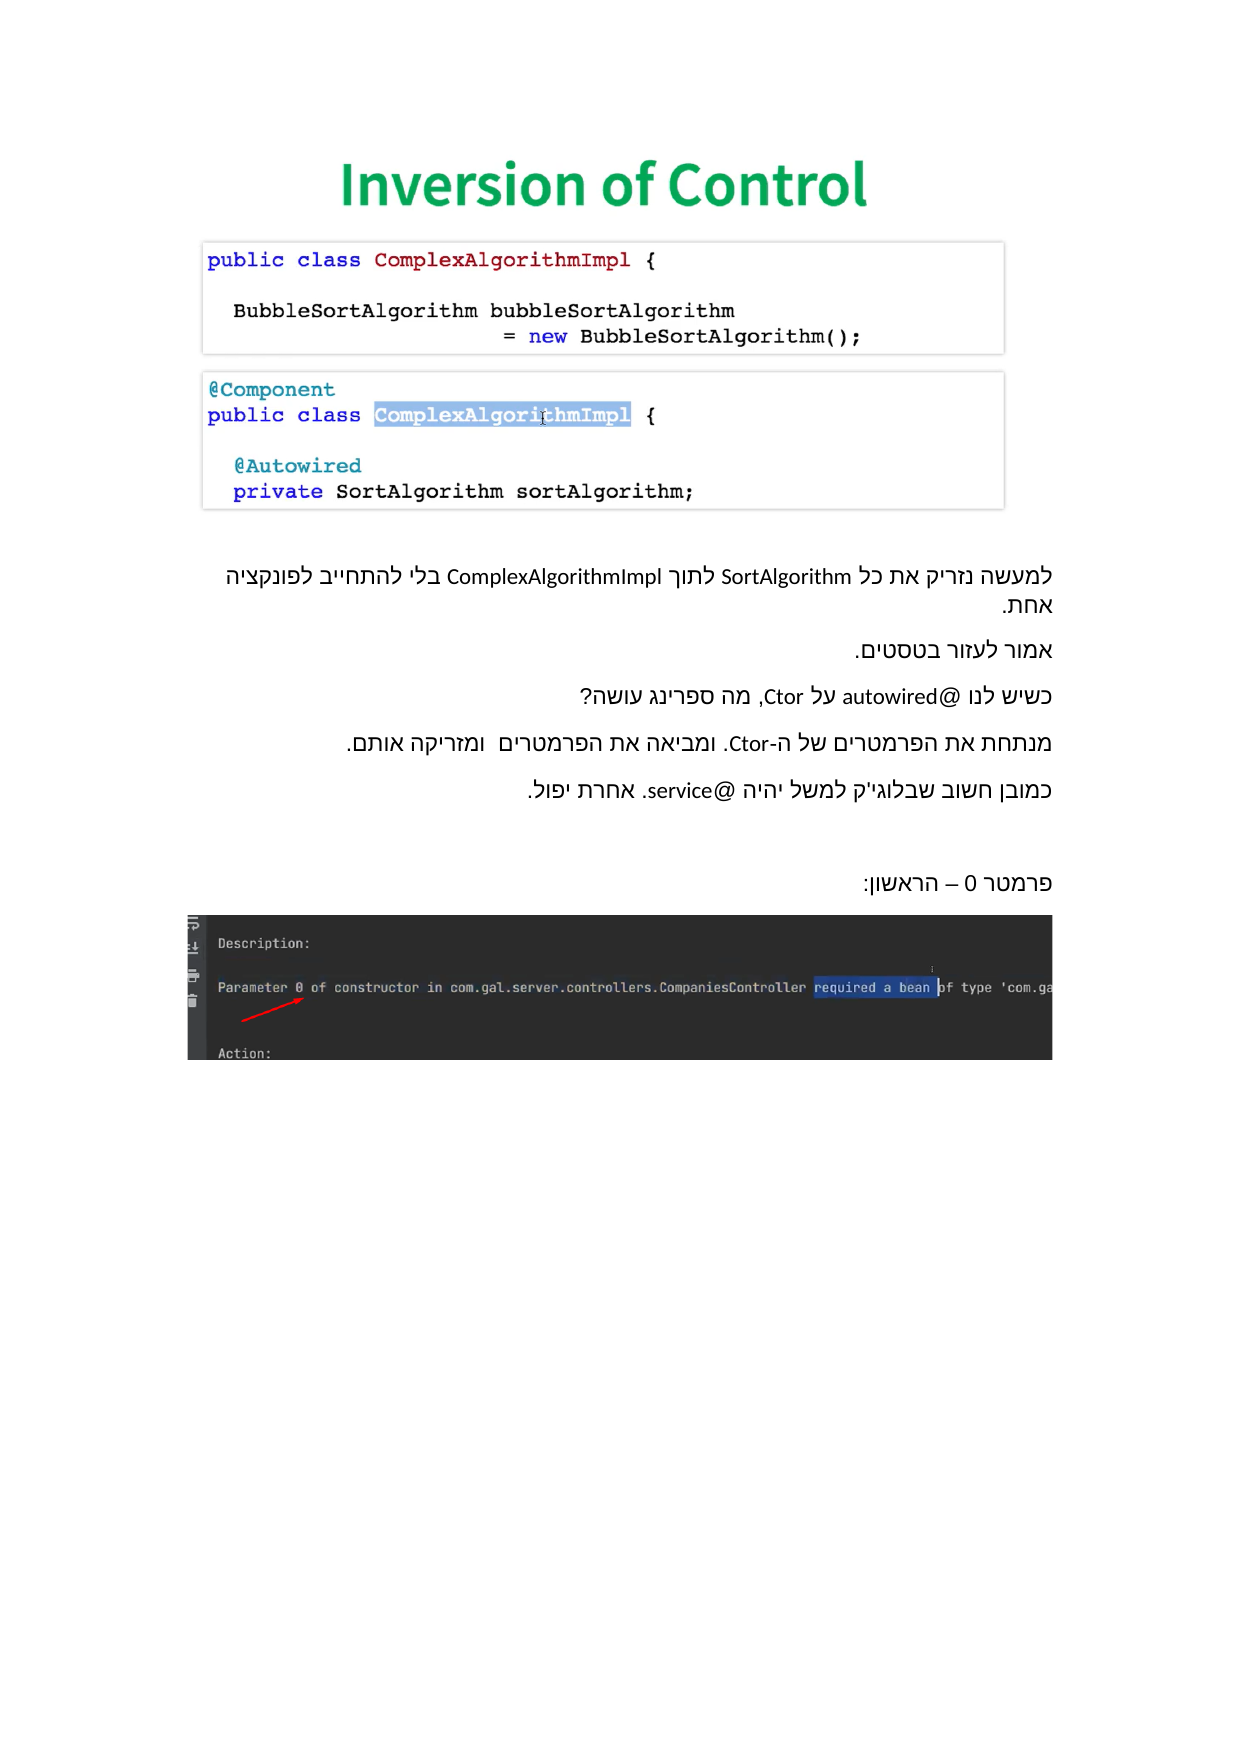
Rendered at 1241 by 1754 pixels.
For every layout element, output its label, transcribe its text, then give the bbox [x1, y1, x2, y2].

text פרמטר 0 – הראשון: [187, 870, 1053, 896]
text כשיש לנו @autowired על Ctor, מה ספרינג עושה? [187, 682, 1053, 710]
text אמור לעזור בטסטים. [187, 637, 1053, 664]
text כמובן חשוב שבלוגי'ק למשל יהיה @service. אחרת יפול. [187, 776, 1053, 804]
text מנתחת את הפרמטרים של ה-Ctor. ומביאה את הפרמטרים ומזריקה אותם. [187, 729, 1053, 757]
text למעשה נזריק את כל SortAlgorithm לתוך ComplexAlgorithmImpl בלי להתחייב לפונקציה אחת. [187, 562, 1053, 618]
picture [187, 915, 1053, 1060]
picture [187, 150, 1053, 544]
